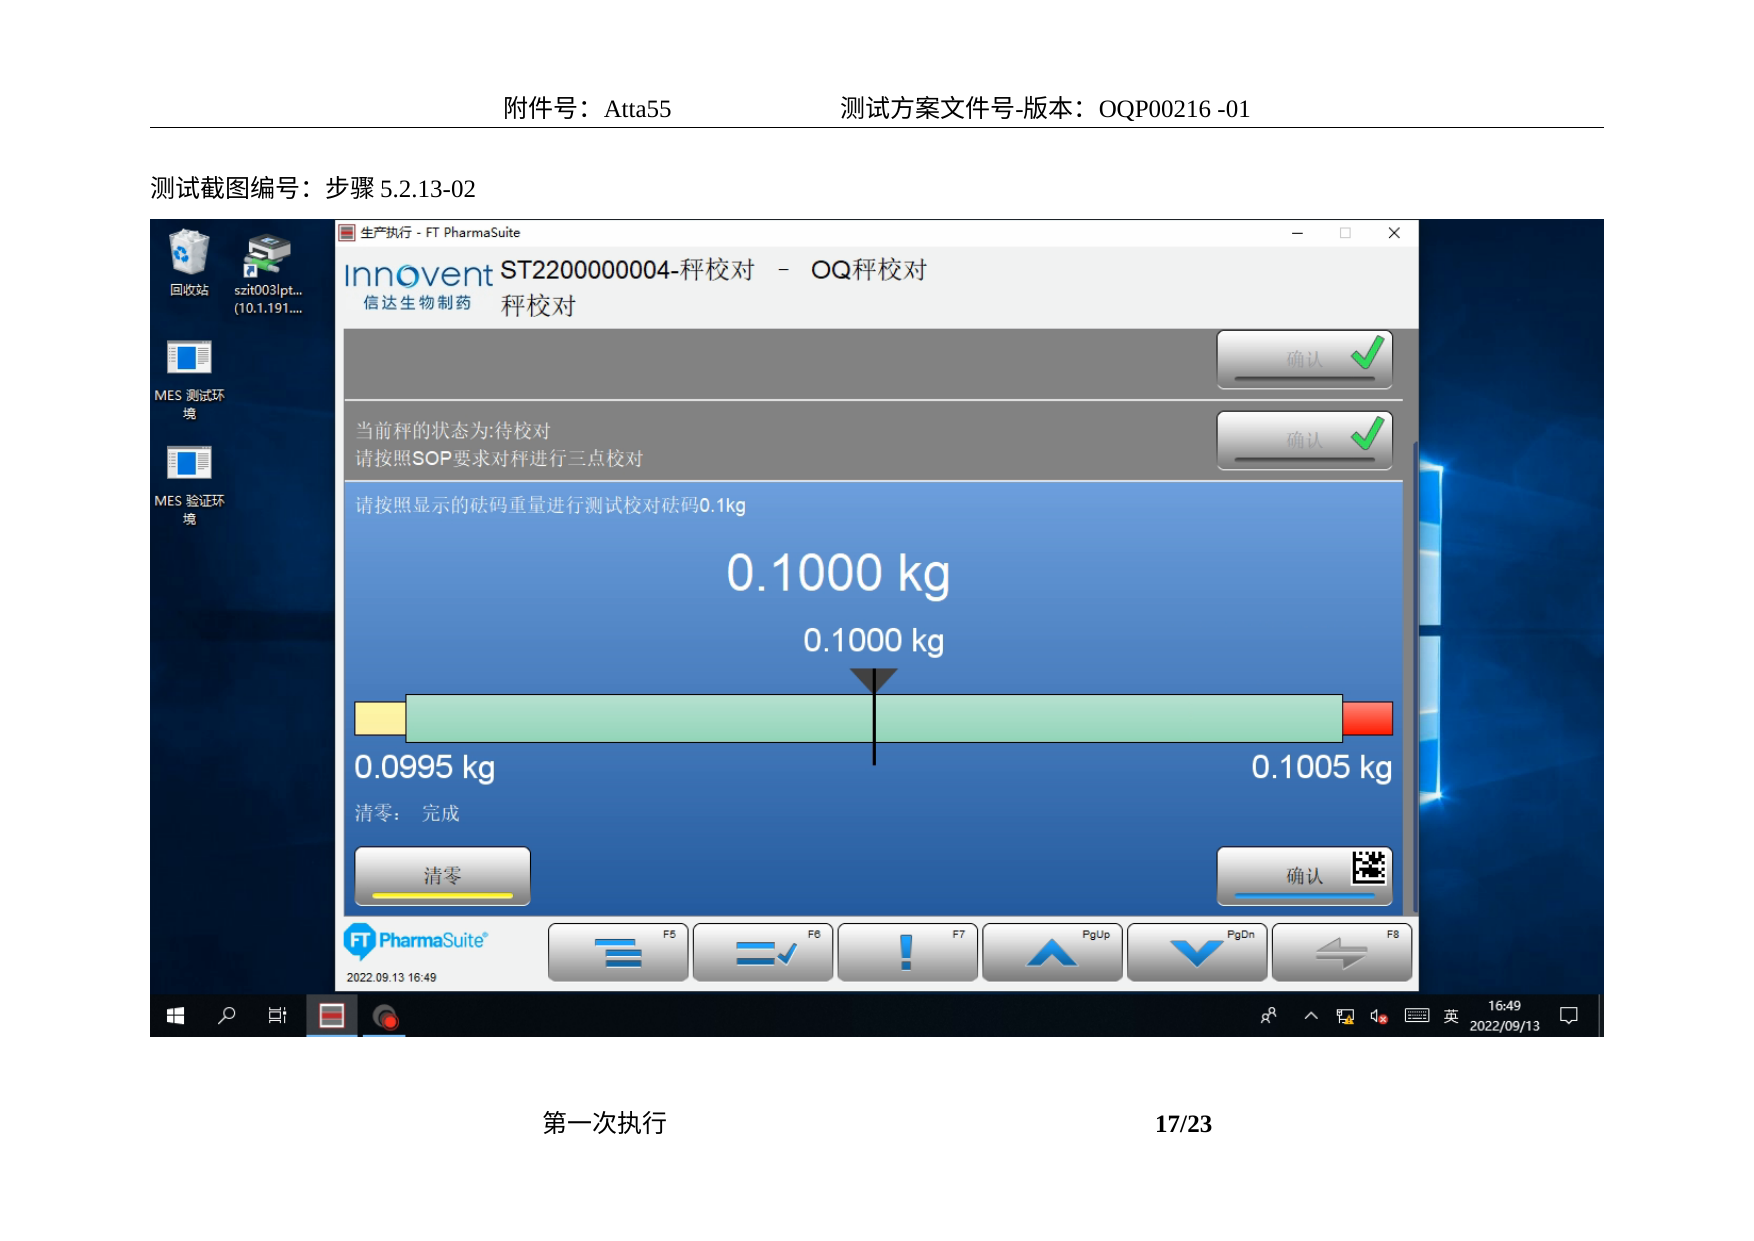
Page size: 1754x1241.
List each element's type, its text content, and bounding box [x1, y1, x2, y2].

picture [150, 219, 1604, 1037]
text 测试截图编号：步骤5.2.13-02 [150, 154, 1604, 219]
